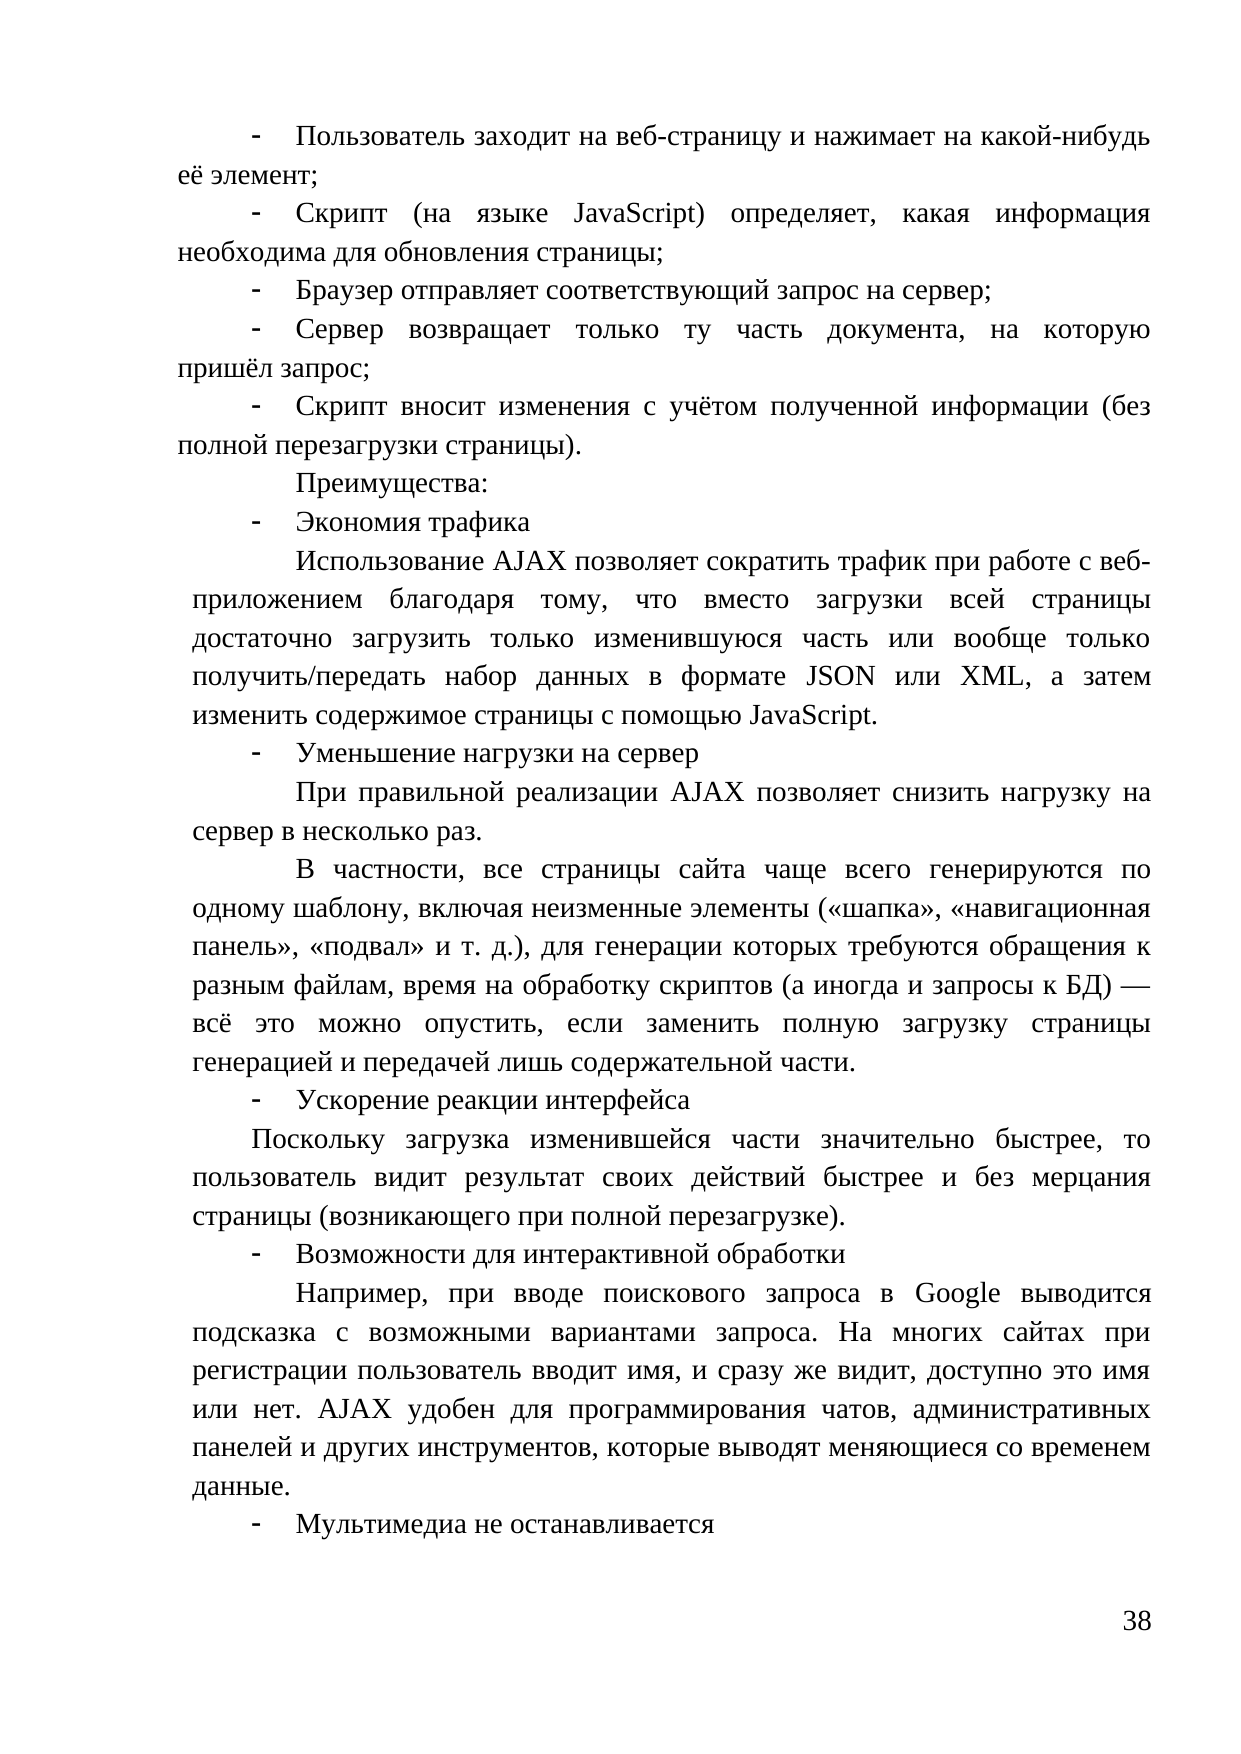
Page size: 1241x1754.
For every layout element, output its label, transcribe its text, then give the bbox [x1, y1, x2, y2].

text Например, при вводе поискового запроса в Google выводится подсказка с возможными вариантами запроса. На многих сайтах при регистрации пользователь вводит имя, и сразу же видит, доступно это имя или нет. AJAX удобен для программирования чатов, административных панелей и других инструментов, которые выводят меняющиеся со временем данные. [192, 1275, 1152, 1502]
list Ускорение реакции интерфейса [192, 1082, 1152, 1116]
list Сервер возвращает только ту часть документа, на которую пришёл запрос; [177, 311, 1152, 383]
list Пользователь заходит на веб-страницу и нажимает на какой-нибудь её элемент; [177, 118, 1152, 190]
list Экономия трафика [192, 504, 1152, 538]
list Мультимедиа не останавливается [192, 1507, 1152, 1540]
list Скрипт вносит изменения с учётом полученной информации (без полной перезагрузки страницы). [177, 388, 1152, 461]
text Использование AJAX позволяет сократить трафик при работе с веб-приложением благодаря тому, что вместо загрузки всей страницы достаточно загрузить только изменившуюся часть или вообще только получить/передать набор данных в формате JSON или XML, а затем изменить содержимое страницы с помощью JavaScript. [192, 543, 1152, 730]
text В частности, все страницы сайта чаще всего генерируются по одному шаблону, включая неизменные элементы («шапка», «навигационная панель», «подвал» и т. д.), для генерации которых требуются обращения к разным файлам, время на обработку скриптов (а иногда и запросы к БД) — всё это можно опустить, если заменить полную загрузку страницы генерацией и передачей лишь содержательной части. [192, 851, 1152, 1077]
text При правильной реализации AJAX позволяет снизить нагрузку на сервер в несколько раз. [192, 774, 1152, 846]
list Возможности для интерактивной обработки [192, 1237, 1152, 1270]
list Браузер отправляет соответствующий запрос на сервер; [177, 272, 1152, 306]
list Скрипт (на языке JavaScript) определяет, какая информация необходима для обновления страницы; [177, 195, 1152, 267]
text Поскольку загрузка изменившейся части значительно быстрее, то пользователь видит результат своих действий быстрее и без мерцания страницы (возникающего при полной перезагрузке). [192, 1121, 1152, 1232]
text Преимущества: [295, 466, 1152, 499]
list Уменьшение нагрузки на сервер [192, 735, 1152, 769]
